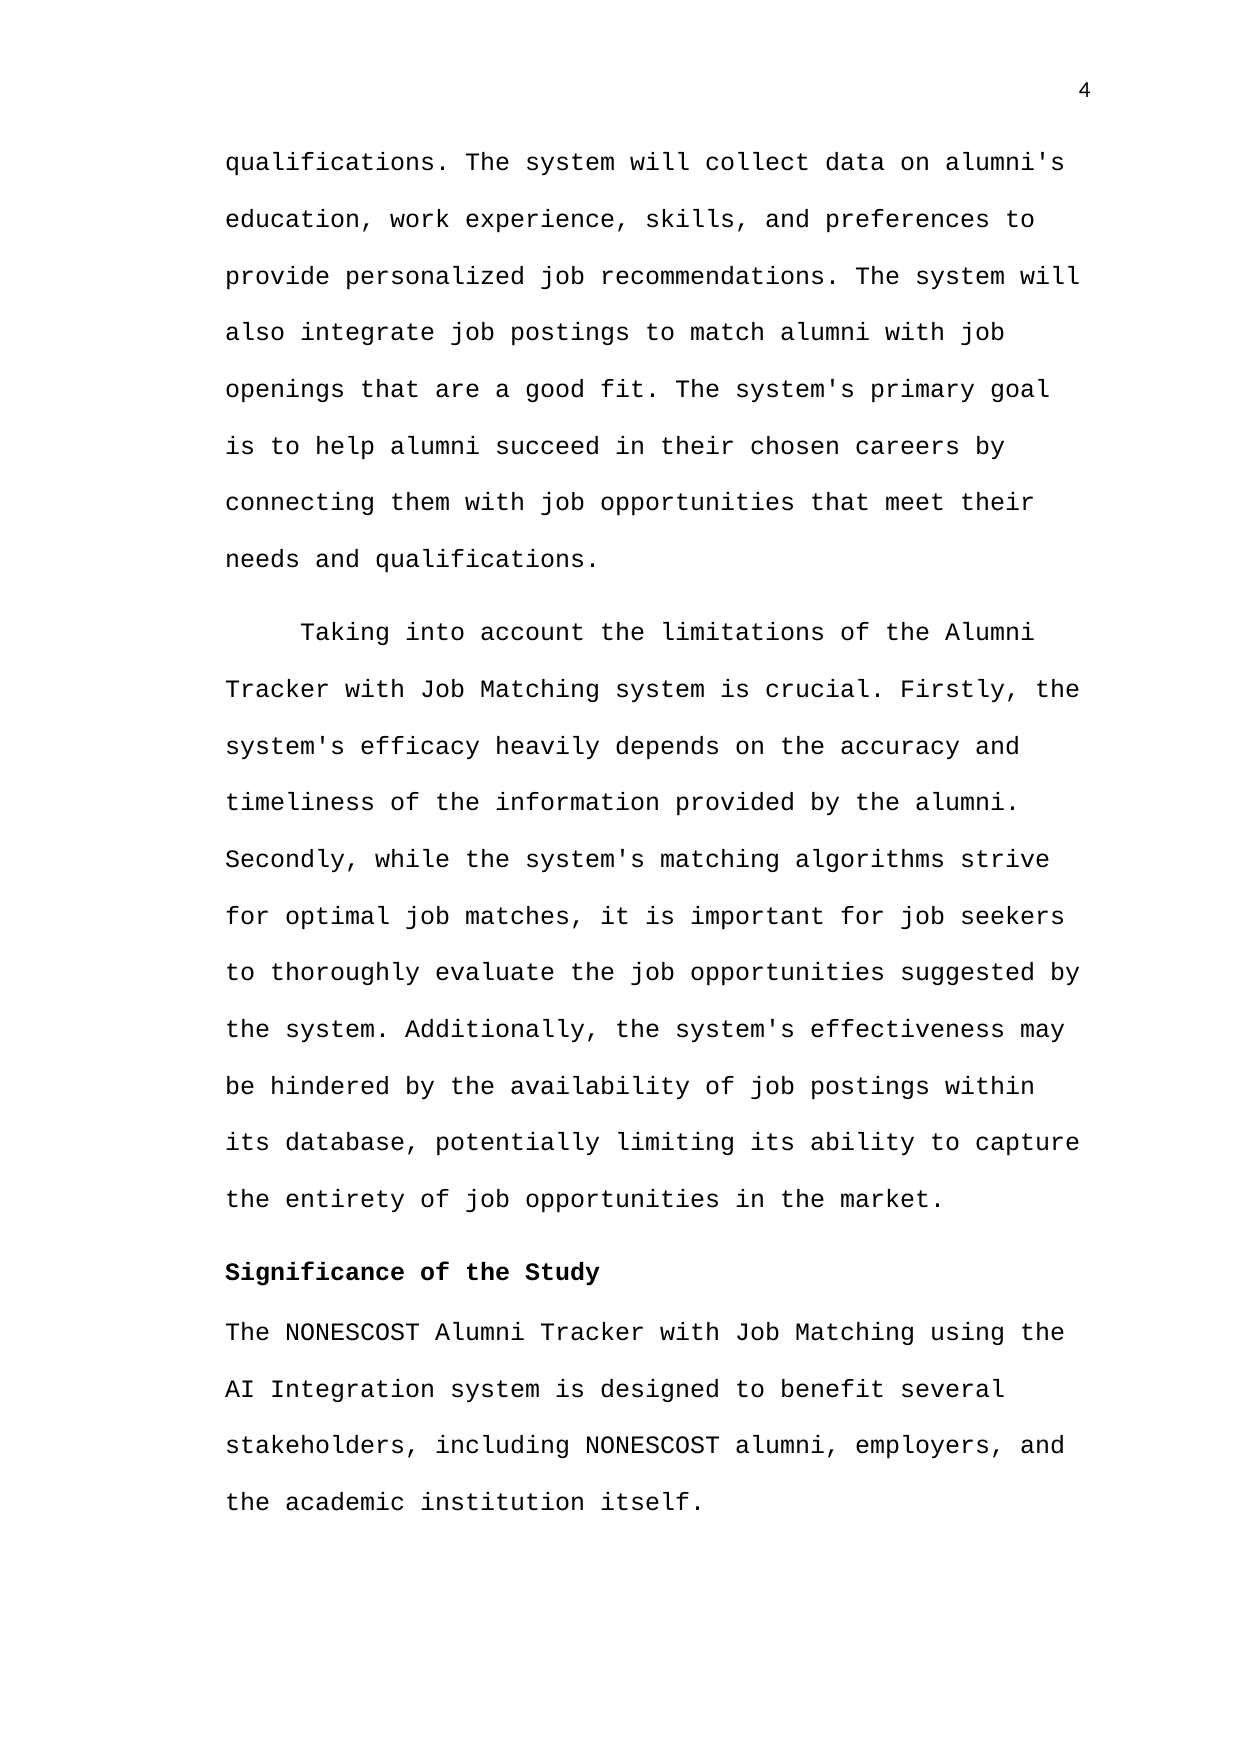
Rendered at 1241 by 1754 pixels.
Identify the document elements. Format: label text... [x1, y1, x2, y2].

text Significance of the Study [225, 1260, 1090, 1288]
text Taking into account the limitations of the Alumni Tracker with Job Matching system is crucial. Firstly, the system's efficacy heavily depends on the accuracy and timeliness of the information provided by the alumni. Secondly, while the system's matching algorithms strive for optimal job matches, it is important for job seekers to thoroughly evaluate the job opportunities suggested by the system. Additionally, the system's effectiveness may be hindered by the availability of job postings within its database, potentially limiting its ability to capture the entirety of job opportunities in the market. [225, 620, 1090, 1215]
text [225, 150, 1090, 575]
text The NONESCOST Alumni Tracker with Job Matching using the AI Integration system is designed to benefit several stakeholders, including NONESCOST alumni, employers, and the academic institution itself. [225, 1320, 1090, 1518]
